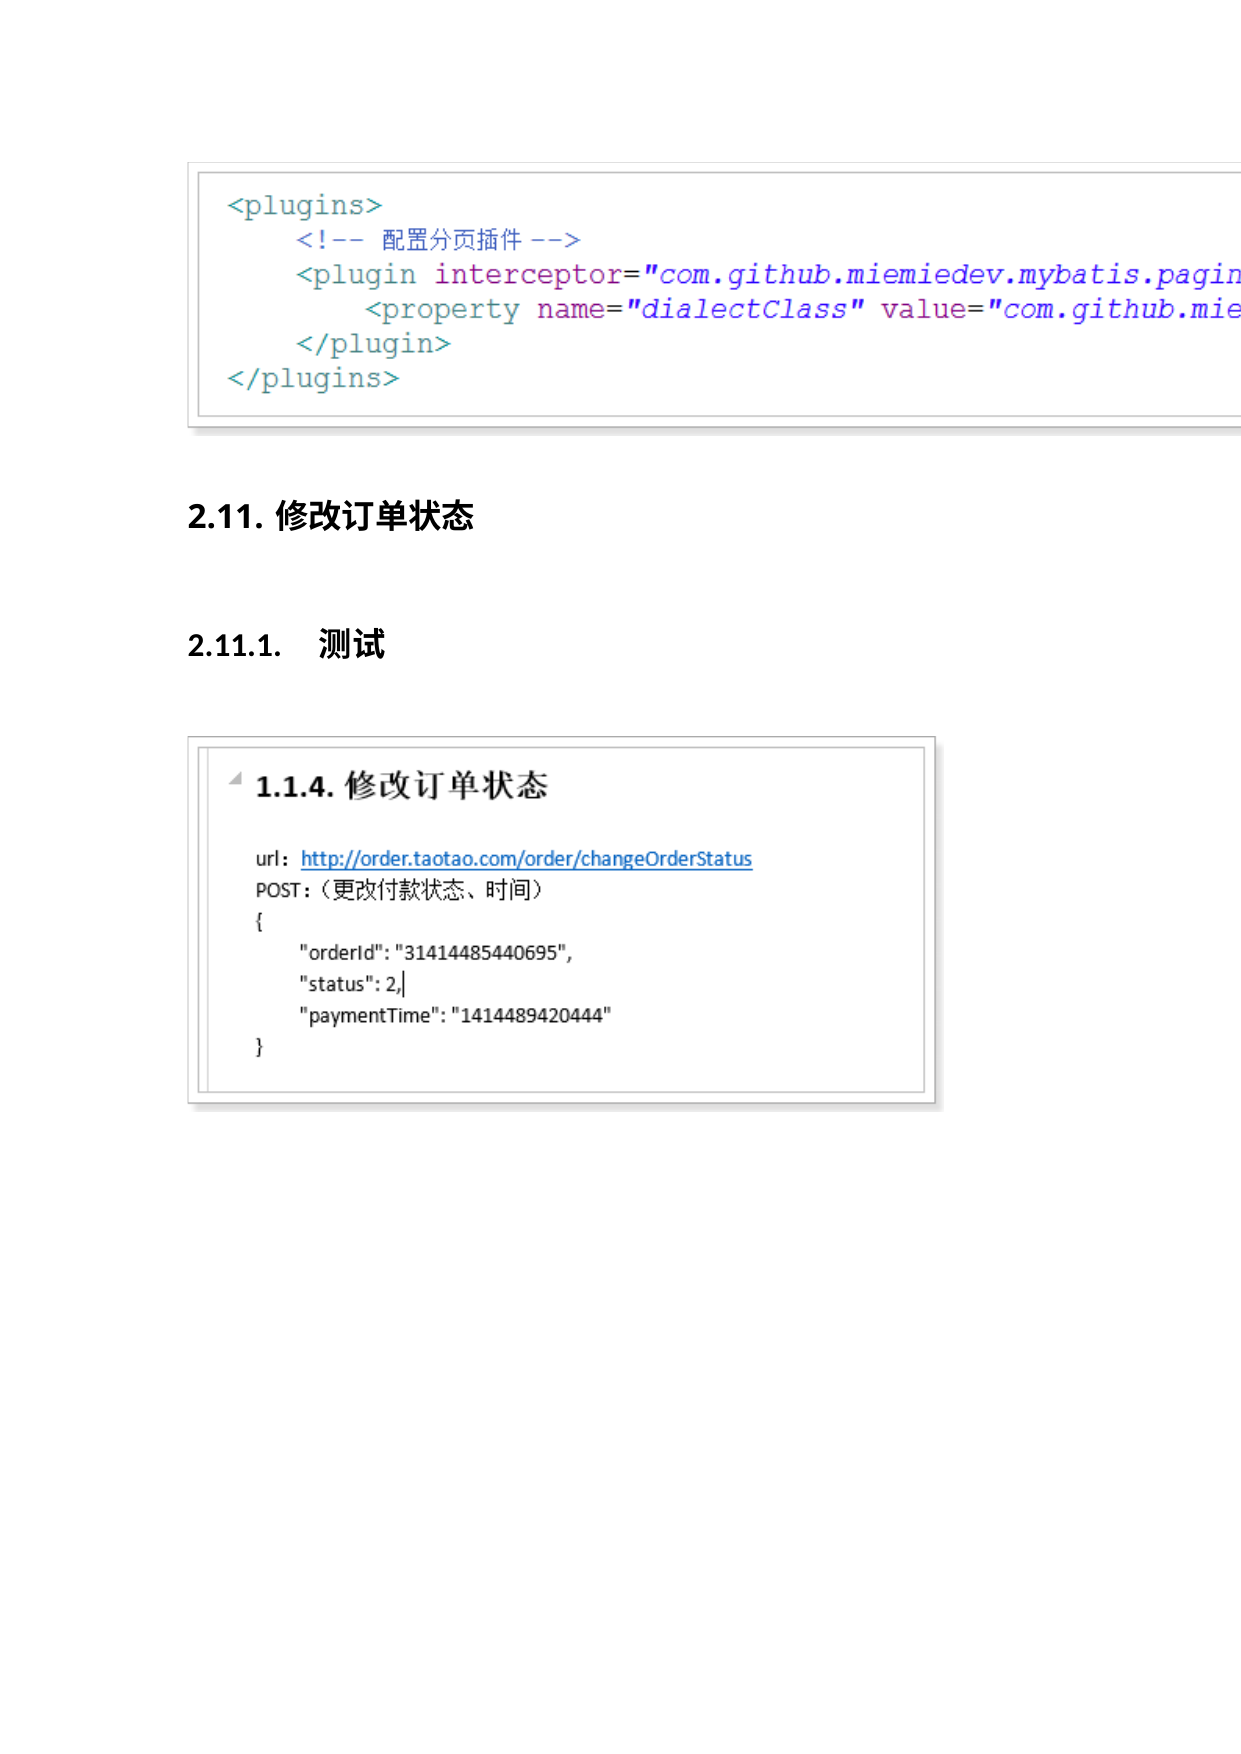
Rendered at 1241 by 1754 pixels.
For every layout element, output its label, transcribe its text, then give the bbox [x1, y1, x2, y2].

picture [187, 162, 1241, 436]
subtitle 测试 [187, 609, 1053, 674]
subtitle 修改订单状态 [187, 482, 1053, 547]
picture [187, 736, 944, 1112]
